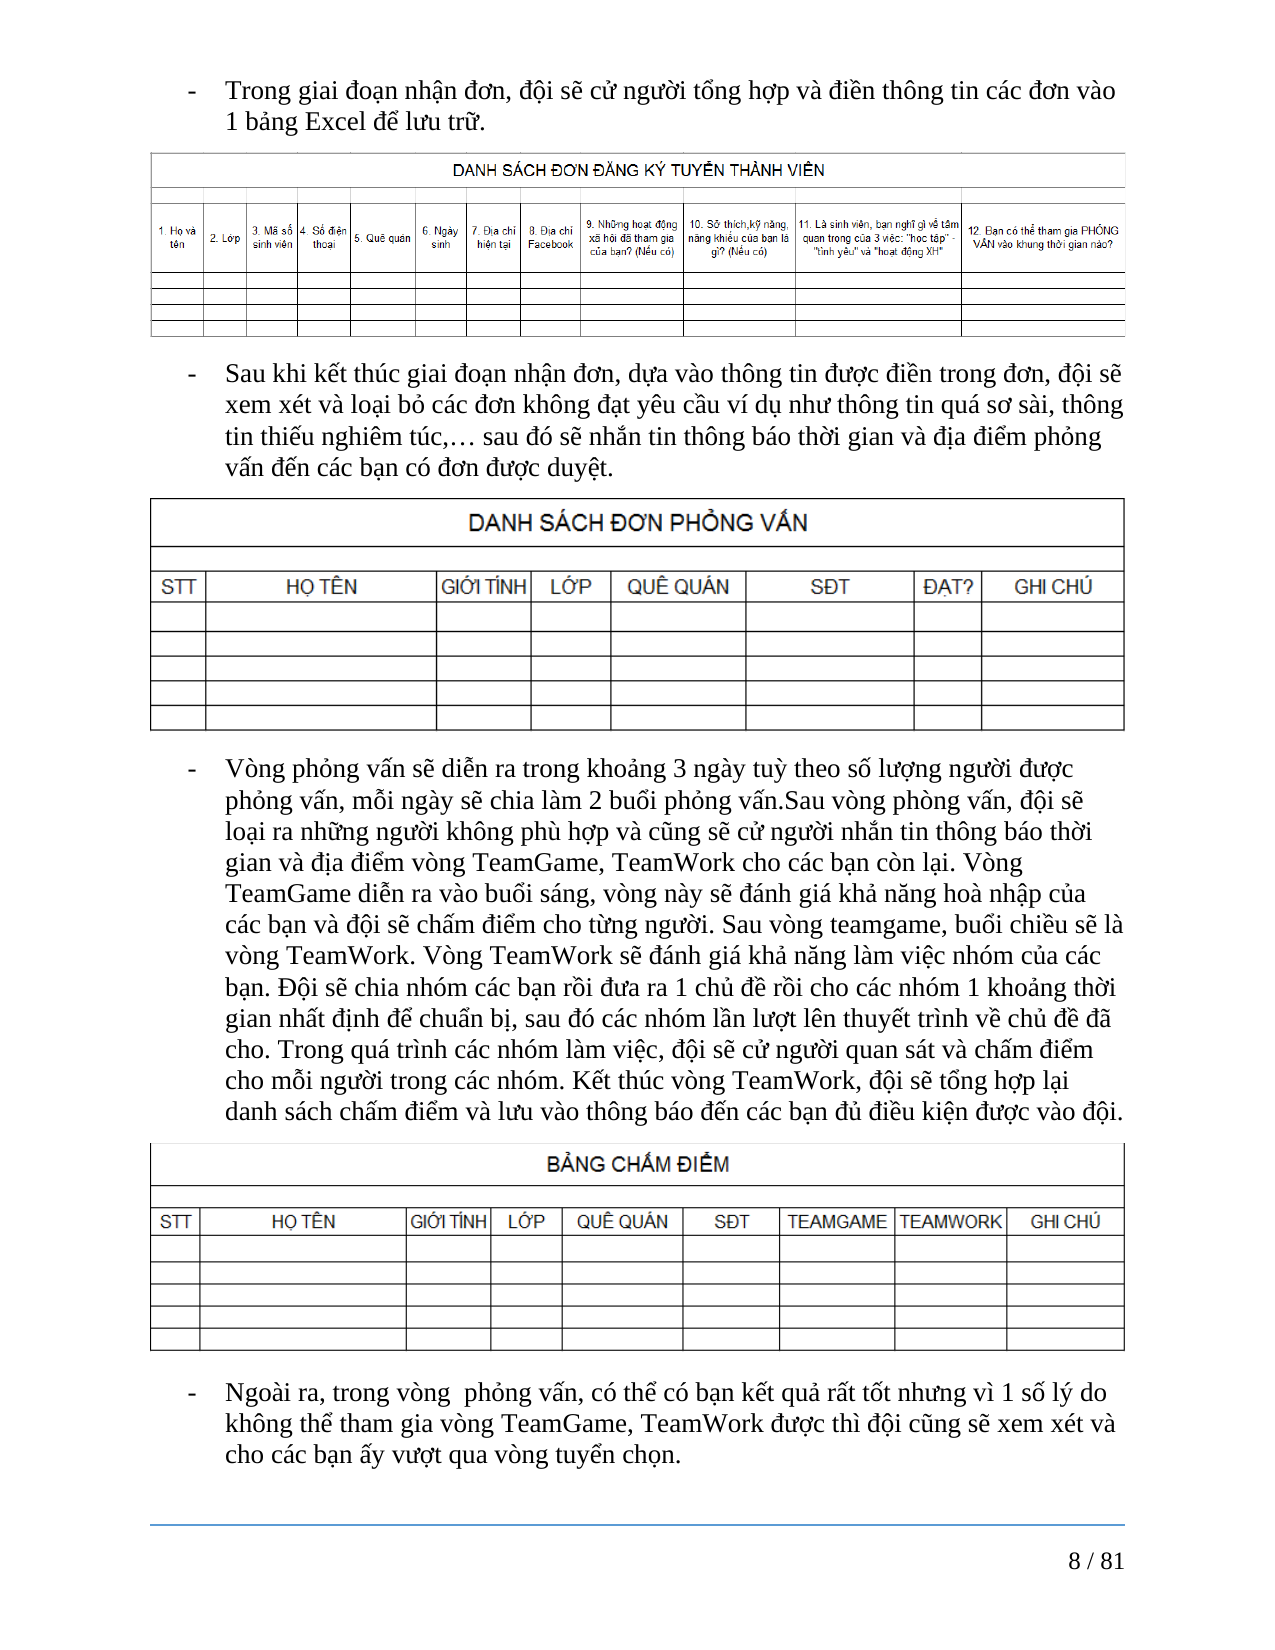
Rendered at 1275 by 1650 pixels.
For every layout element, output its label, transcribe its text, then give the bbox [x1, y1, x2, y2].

list Sau khi kết thúc giai đoạn nhận đơn, dựa vào thông tin được điền trong đơn, đội sẽ xem xét và loại bỏ các đơn không đạt yêu cầu ví dụ như thông tin quá sơ sài, thông tin thiếu nghiêm túc,… sau đó sẽ nhắn tin thông báo thời gian và địa điểm phỏng vấn đến các bạn có đơn được duyệt. [187, 357, 1125, 482]
picture [150, 498, 1125, 732]
picture [150, 152, 1125, 337]
picture [150, 1143, 1125, 1352]
list Vòng phỏng vấn sẽ diễn ra trong khoảng 3 ngày tuỳ theo số lượng người được phỏng vấn, mỗi ngày sẽ chia làm 2 buổi phỏng vấn.Sau vòng phòng vấn, đội sẽ loại ra những người không phù hợp và cũng sẽ cử người nhắn tin thông báo thời gian và địa điểm vòng TeamGame, TeamWork cho các bạn còn lại. Vòng TeamGame diễn ra vào buổi sáng, vòng này sẽ đánh giá khả năng hoà nhập của các bạn và đội sẽ chấm điểm cho từng người. Sau vòng teamgame, buổi chiều sẽ là vòng TeamWork. Vòng TeamWork sẽ đánh giá khả năng làm việc nhóm của các bạn. Đội sẽ chia nhóm các bạn rồi đưa ra 1 chủ đề rồi cho các nhóm 1 khoảng thời gian nhất định để chuẩn bị, sau đó các nhóm lần lượt lên thuyết trình về chủ đề đã cho. Trong quá trình các nhóm làm việc, đội sẽ cử người quan sát và chấm điểm cho mỗi người trong các nhóm. Kết thúc vòng TeamWork, đội sẽ tổng hợp lại danh sách chấm điểm và lưu vào thông báo đến các bạn đủ điều kiện được vào đội. [187, 753, 1125, 1126]
list Ngoài ra, trong vòng phỏng vấn, có thể có bạn kết quả rất tốt nhưng vì 1 số lý do không thể tham gia vòng TeamGame, TeamWork được thì đội cũng sẽ xem xét và cho các bạn ấy vượt qua vòng tuyển chọn. [187, 1376, 1125, 1470]
list Trong giai đoạn nhận đơn, đội sẽ cử người tổng hợp và điền thông tin các đơn vào 1 bảng Excel để lưu trữ. [187, 74, 1125, 136]
